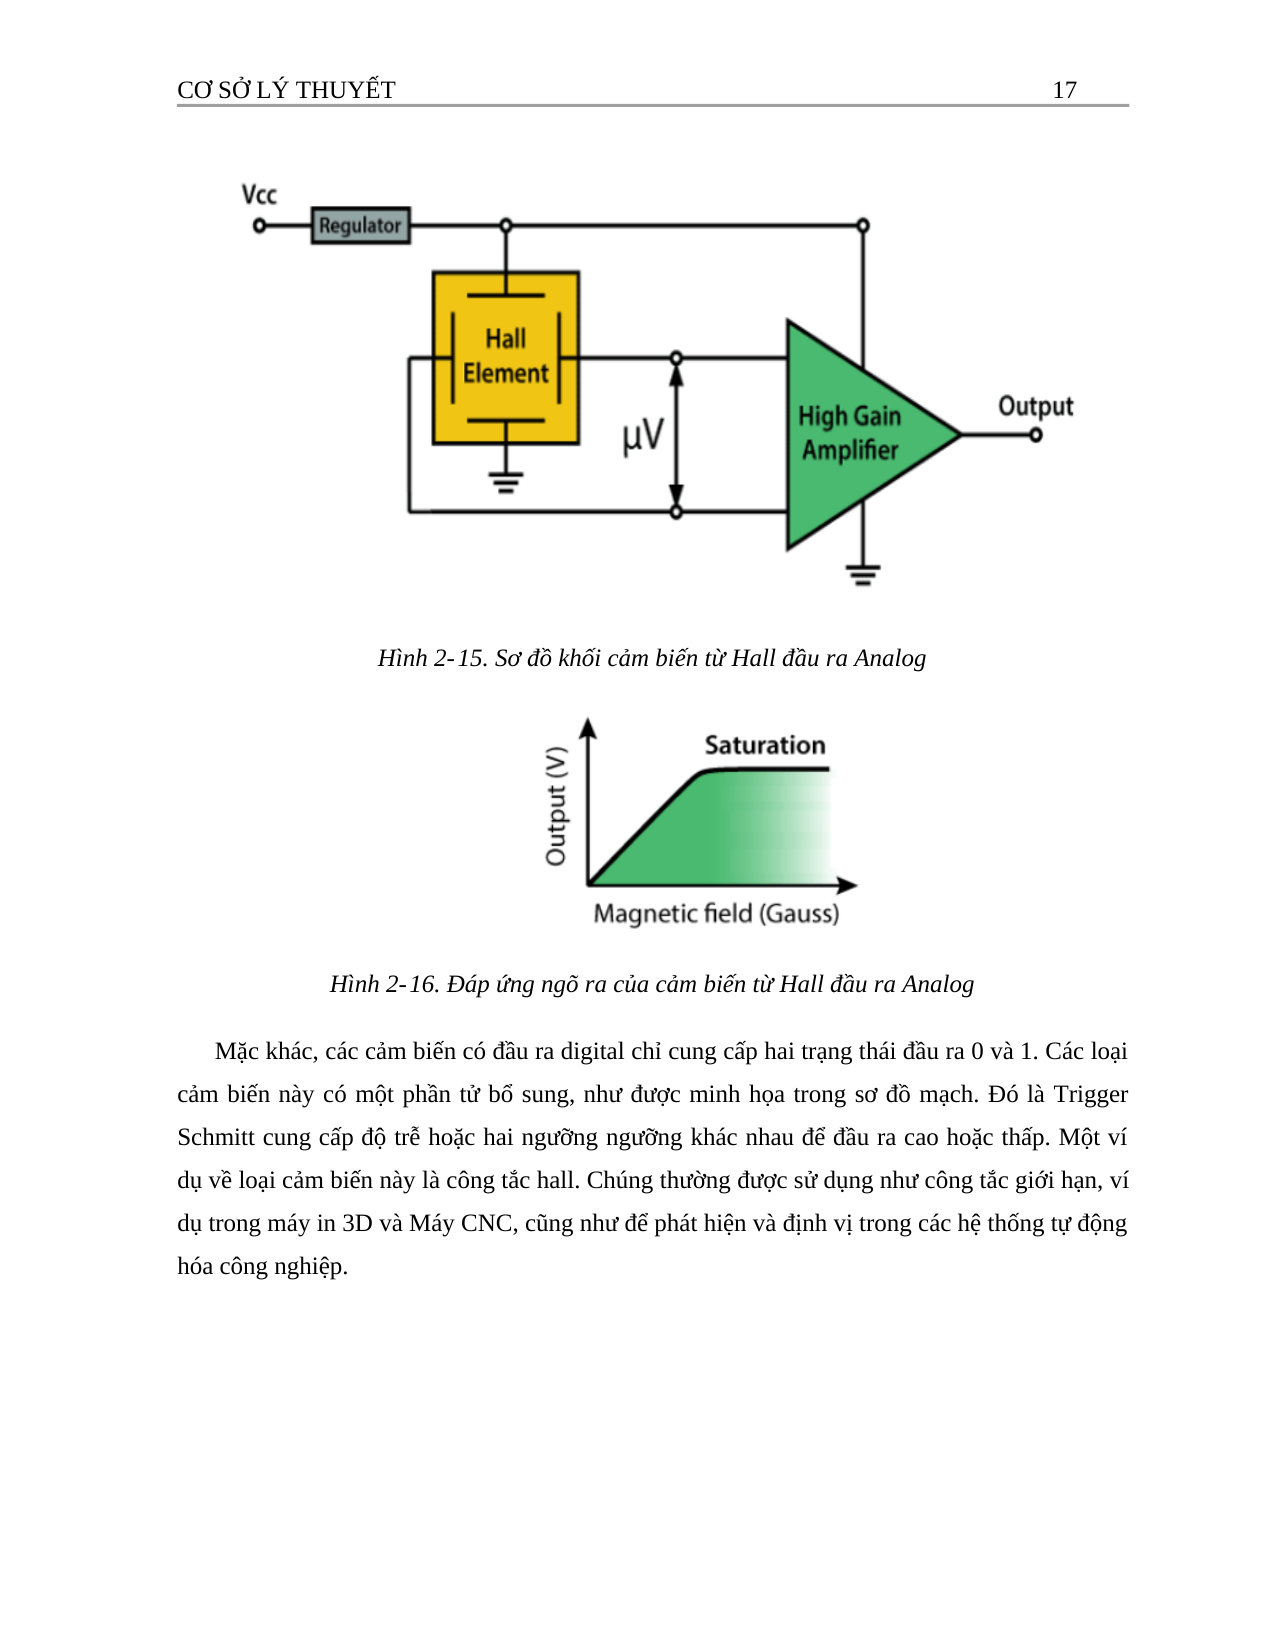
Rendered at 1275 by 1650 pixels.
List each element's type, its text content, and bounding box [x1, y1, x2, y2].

picture [503, 708, 878, 931]
text Hình 2-15. Sơ đồ khối cảm biến từ Hall đầu ra Analog [177, 643, 1129, 671]
text Hình 2-16. Đáp ứng ngõ ra của cảm biến từ Hall đầu ra Analog [177, 969, 1129, 998]
picture [226, 177, 1080, 604]
text Mặc khác, các cảm biến có đầu ra digital chỉ cung cấp hai trạng thái đầu ra 0 và 1. Các loại cảm biến này có một phần tử bổ sung, như được minh họa trong sơ đồ mạch. Đó là Trigger Schmitt cung cấp độ trễ hoặc hai ngưỡng ngưỡng khác nhau để đầu ra cao hoặc thấp. Một ví dụ về loại cảm biến này là công tắc hall. Chúng thường được sử dụng như công tắc giới hạn, ví dụ trong máy in 3D và Máy CNC, cũng như để phát hiện và định vị trong các hệ thống tự động hóa công nghiệp. [177, 1036, 1129, 1280]
